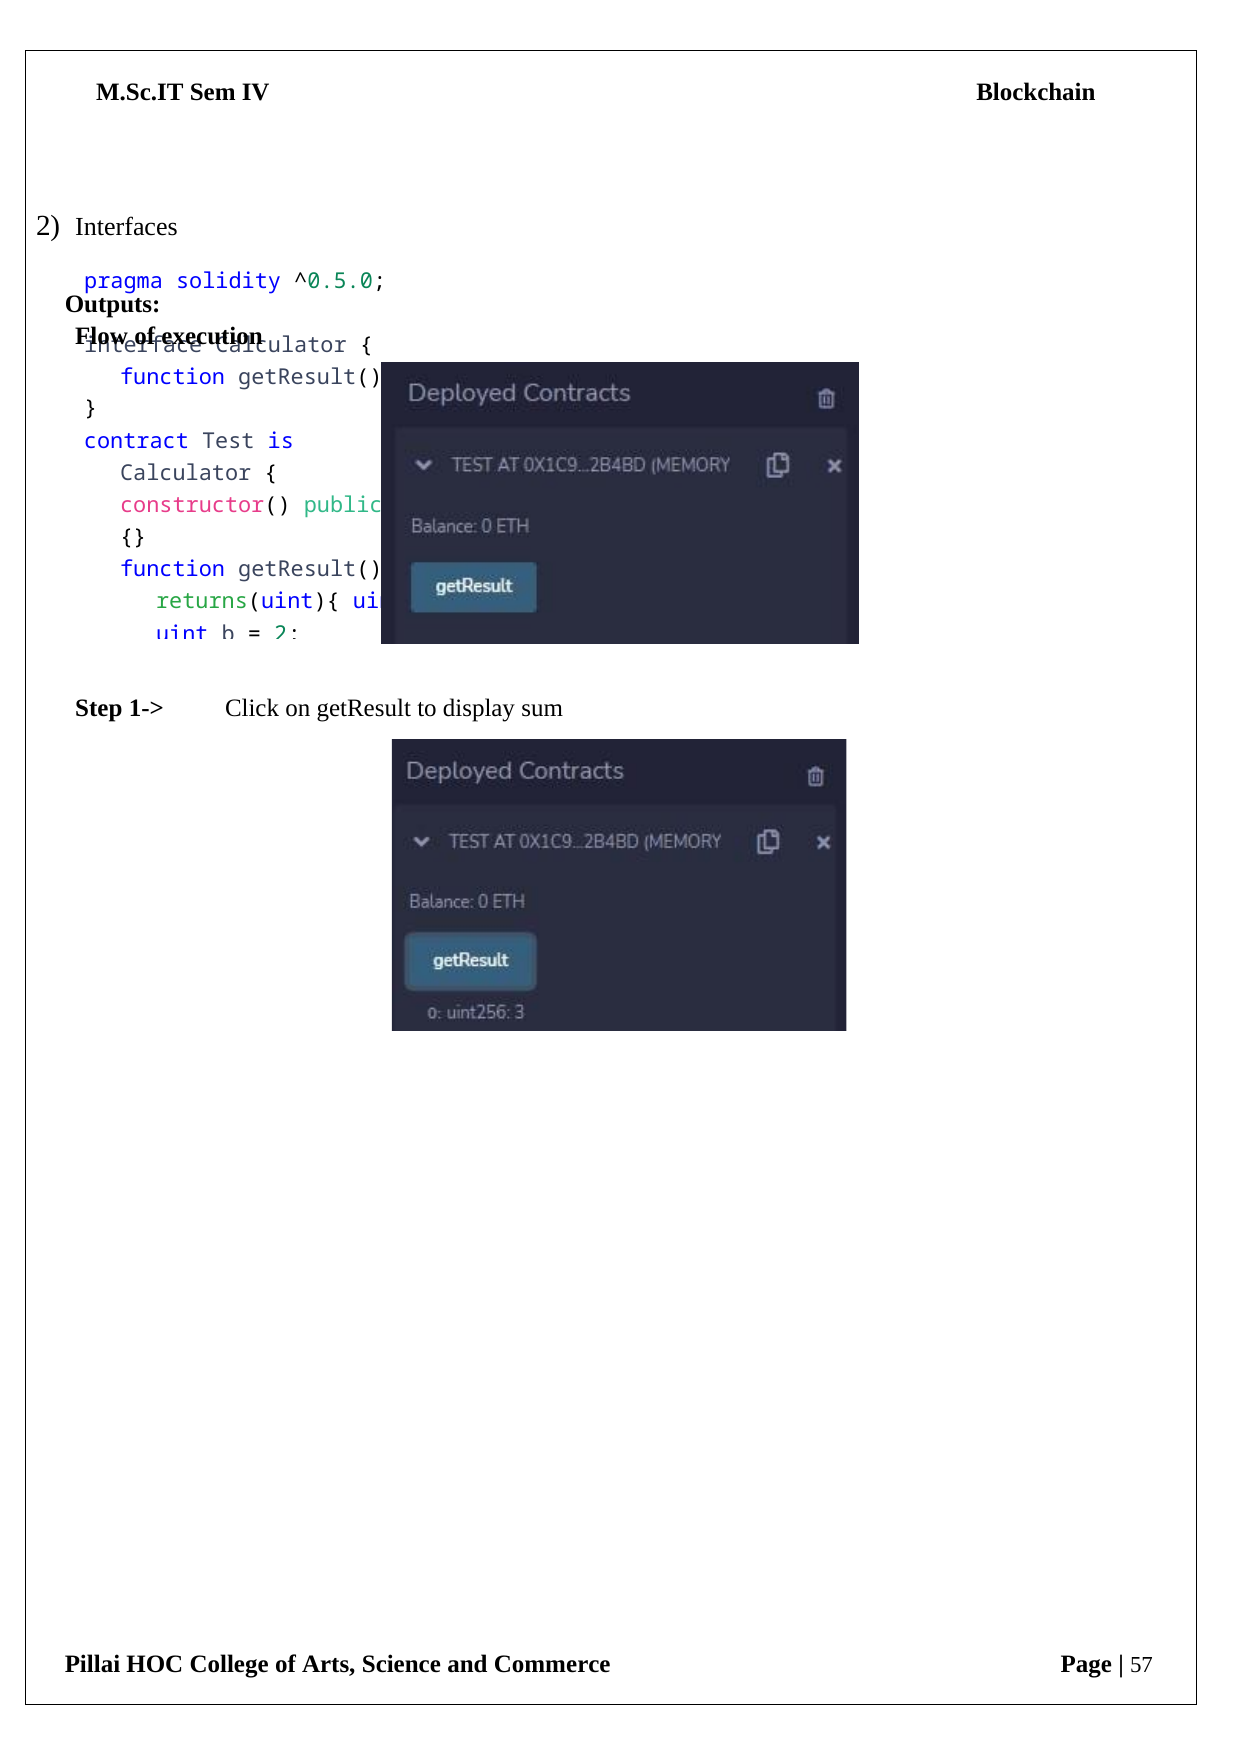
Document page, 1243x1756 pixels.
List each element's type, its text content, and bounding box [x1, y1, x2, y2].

text Flow of execution [75, 321, 1196, 350]
subtitle Interfaces [36, 208, 1196, 242]
picture [381, 362, 859, 644]
subtitle Outputs: [64, 289, 1196, 317]
picture [391, 739, 847, 1031]
text Step 1-> Click on getResult to display sum [75, 693, 1196, 722]
